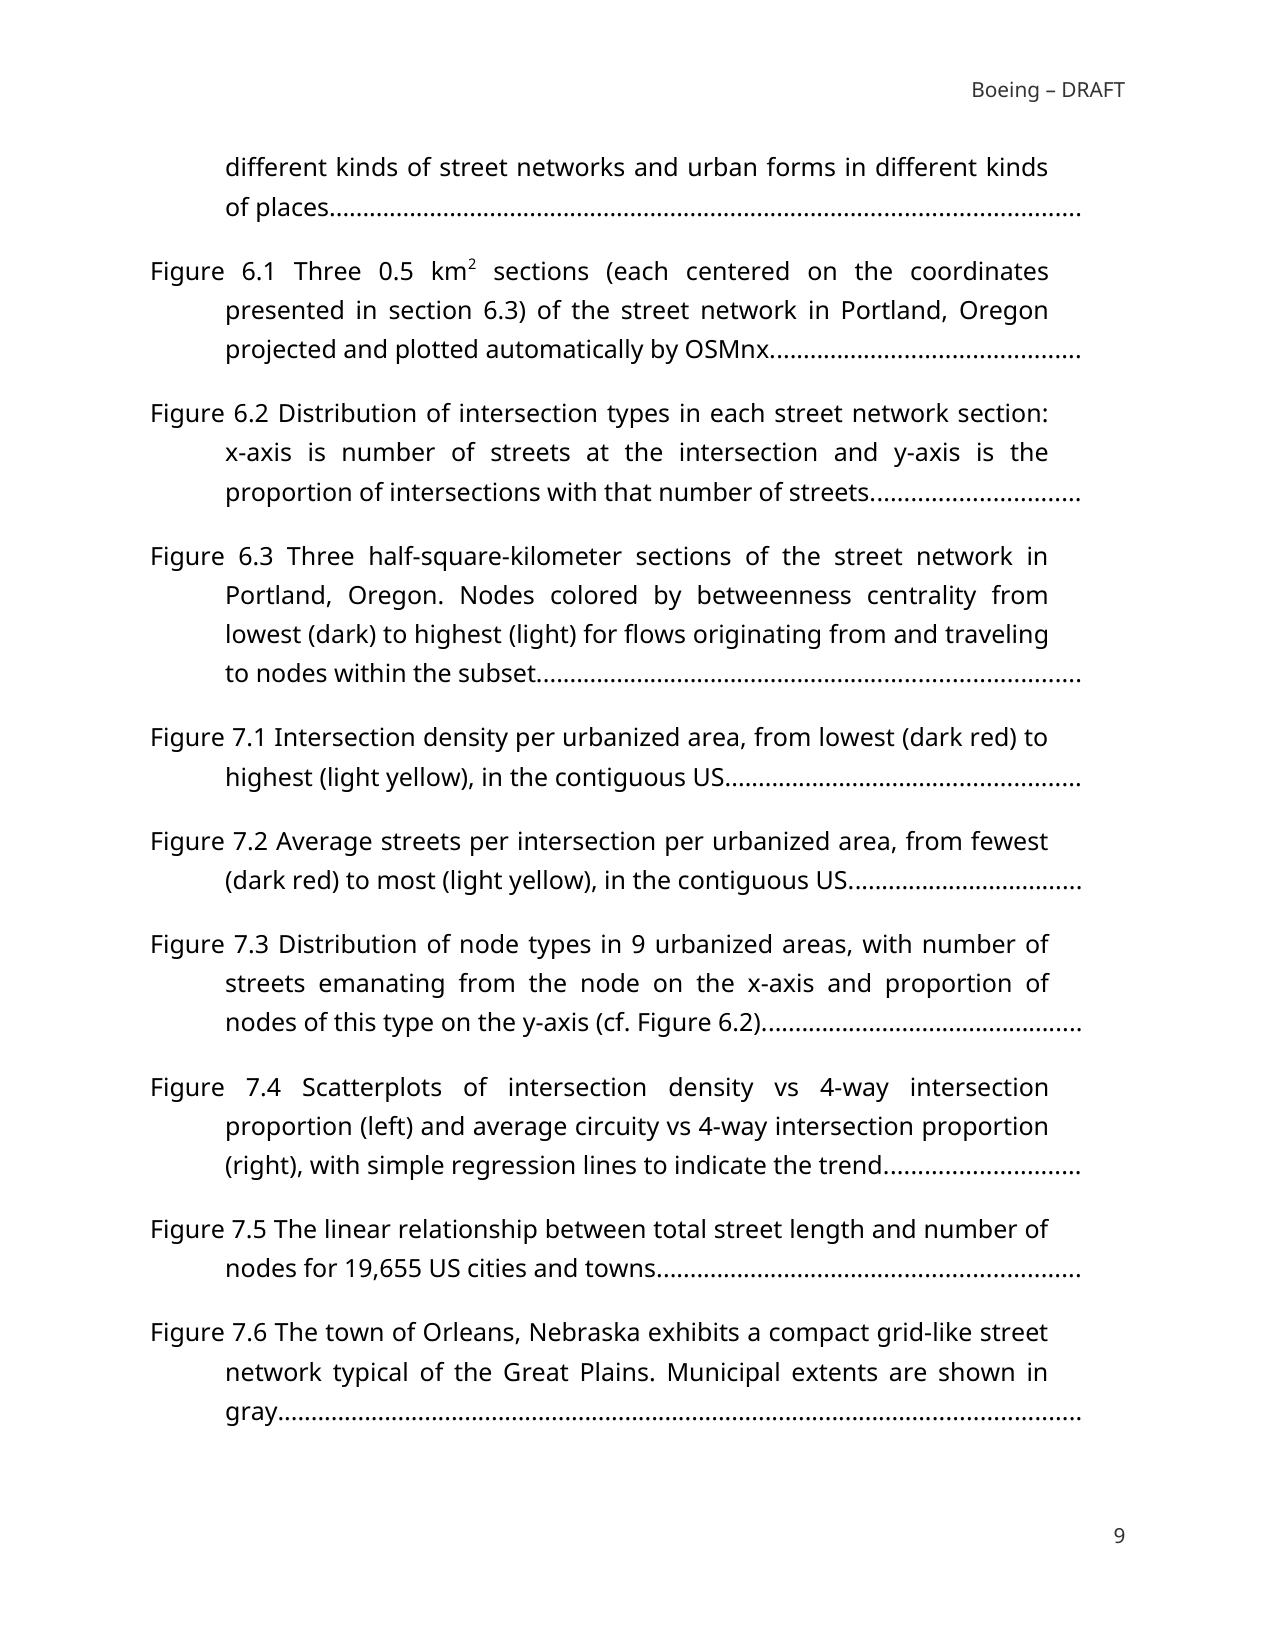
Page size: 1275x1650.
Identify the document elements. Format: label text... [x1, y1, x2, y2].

text Figure 7.1 Intersection density per urbanized area, from lowest (dark red) to highest (light yellow), in the contiguous US. 146 [150, 720, 1050, 793]
text Figure 6.3 Three half-square-kilometer sections of the street network in Portland, Oregon. Nodes colored by betweenness centrality from lowest (dark) to highest (light) for flows originating from and traveling to nodes within the subset. 134 [150, 538, 1050, 690]
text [150, 150, 1050, 223]
text Figure 7.4 Scatterplots of intersection density vs 4-way intersection proportion (left) and average circuity vs 4-way intersection proportion (right), with simple regression lines to indicate the trend. 149 [150, 1069, 1050, 1182]
text Figure 7.2 Average streets per intersection per urbanized area, from fewest (dark red) to most (light yellow), in the contiguous US. 148 [150, 823, 1050, 897]
text Figure 7.5 The linear relationship between total street length and number of nodes for 19,655 US cities and towns. 154 [150, 1212, 1050, 1285]
text Figure 6.1 Three 0.5 km2 sections (each centered on the coordinates presented in section 6.3) of the street network in Portland, Oregon projected and plotted automatically by OSMnx. 131 [150, 253, 1050, 366]
text Figure 6.2 Distribution of intersection types in each street network section: x-axis is number of streets at the intersection and y-axis is the proportion of intersections with that number of streets. 133 [150, 396, 1050, 508]
text Figure 7.3 Distribution of node types in 9 urbanized areas, with number of streets emanating from the node on the x-axis and proportion of nodes of this type on the y-axis (cf. Figure 6.2). 148 [150, 927, 1050, 1039]
text Figure 7.6 The town of Orleans, Nebraska exhibits a compact grid-like street network typical of the Great Plains. Municipal extents are shown in gray. 155 [150, 1315, 1050, 1427]
